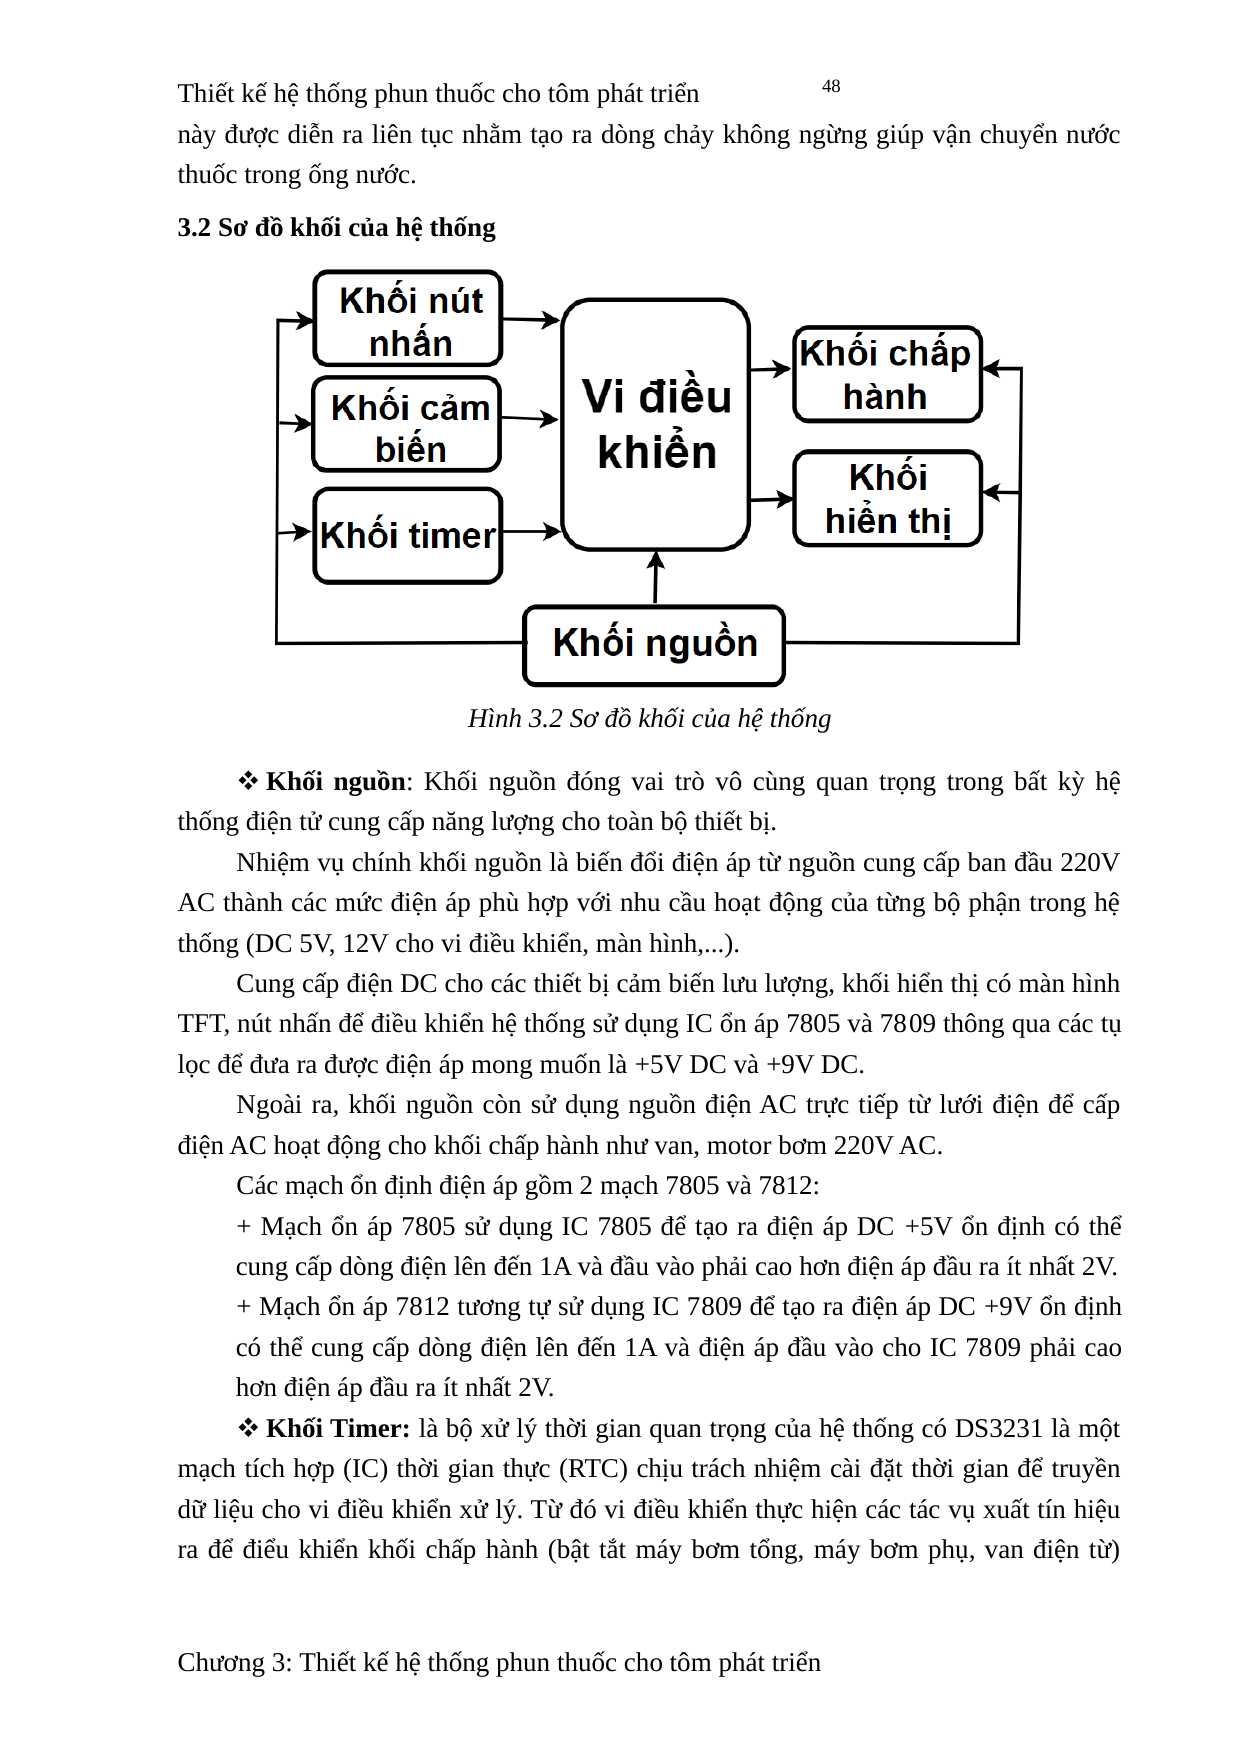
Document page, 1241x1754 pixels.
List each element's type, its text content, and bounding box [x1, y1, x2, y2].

picture [271, 264, 1028, 693]
list Nhiệm vụ chính khối nguồn là biến đổi điện áp từ nguồn cung cấp ban đầu 220V AC thành các mức điện áp phù hợp với nhu cầu hoạt động của từng bộ phận trong hệ thống (DC 5V, 12V cho vi điều khiển, màn hình,...). [177, 846, 1122, 958]
list Ngoài ra, khối nguồn còn sử dụng nguồn điện AC trực tiếp từ lưới điện để cấp điện AC hoạt động cho khối chấp hành như van, motor bơm 220V AC. [177, 1088, 1122, 1160]
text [177, 118, 1122, 190]
text Hình 3.2 Sơ đồ khối của hệ thống [177, 702, 1122, 733]
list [177, 1412, 1122, 1564]
list Các mạch ổn định điện áp gồm 2 mạch 7805 và 7812: [177, 1169, 1122, 1200]
list + Mạch ổn áp 7812 tương tự sử dụng IC 7809 để tạo ra điện áp DC +9V ổn định có thể cung cấp dòng điện lên đến 1A và điện áp đầu vào cho IC 7809 phải cao hơn điện áp đầu ra ít nhất 2V. [236, 1291, 1122, 1402]
subtitle 3.2 Sơ đồ khối của hệ thống [177, 211, 1122, 243]
list Khối nguồn: Khối nguồn đóng vai trò vô cùng quan trọng trong bất kỳ hệ thống điện tử cung cấp năng lượng cho toàn bộ thiết bị. [177, 765, 1122, 837]
list Cung cấp điện DC cho các thiết bị cảm biến lưu lượng, khối hiển thị có màn hình TFT, nút nhấn để điều khiển hệ thống sử dụng IC ổn áp 7805 và 7809 thông qua các tụ lọc để đưa ra được điện áp mong muốn là +5V DC và +9V DC. [177, 967, 1122, 1079]
list + Mạch ổn áp 7805 sử dụng IC 7805 để tạo ra điện áp DC +5V ổn định có thể cung cấp dòng điện lên đến 1A và đầu vào phải cao hơn điện áp đầu ra ít nhất 2V. [236, 1210, 1122, 1281]
